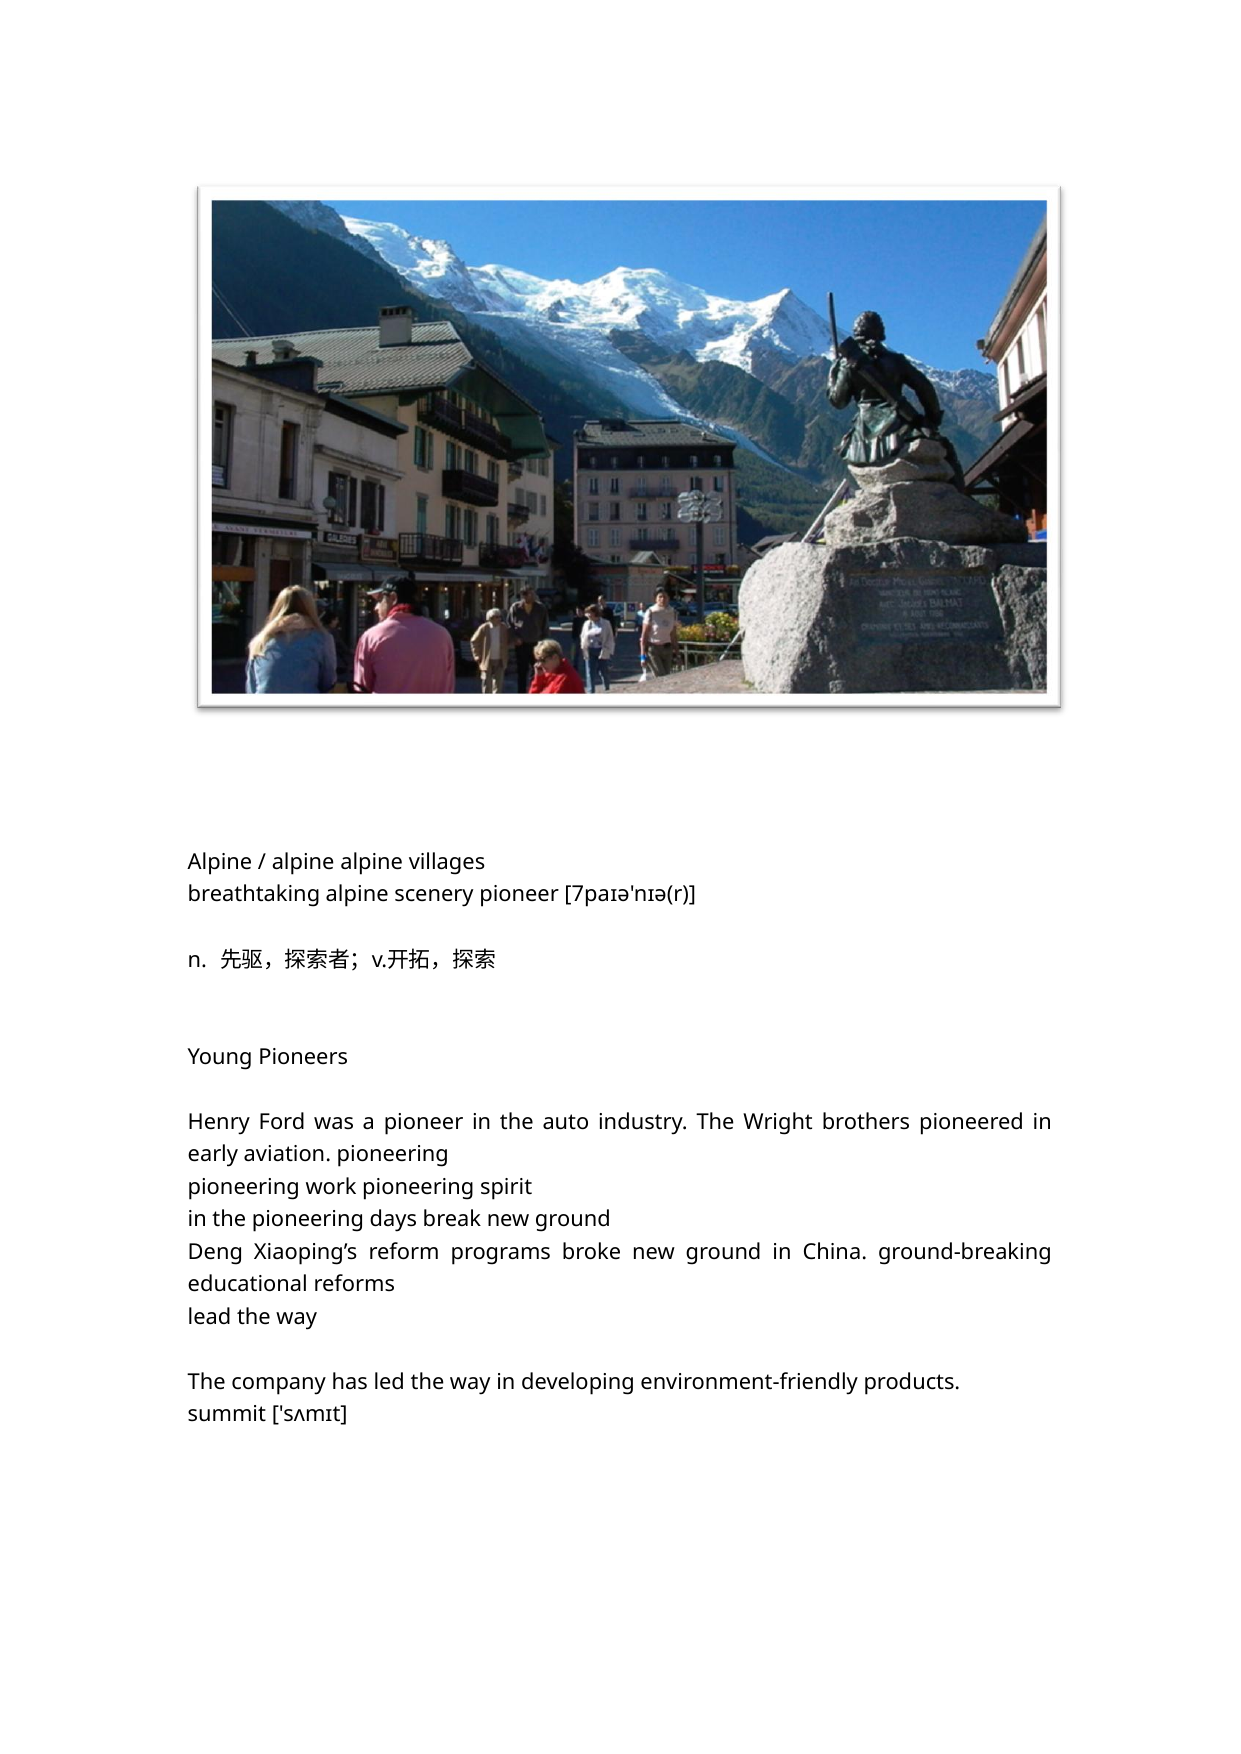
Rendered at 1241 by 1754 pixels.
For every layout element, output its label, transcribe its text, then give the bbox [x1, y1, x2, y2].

text summit ['sʌmɪt] [187, 1397, 1053, 1429]
text The company has led the way in developing environment-friendly products. [187, 1364, 1053, 1397]
text Alpine / alpine alpine villages [187, 844, 1053, 877]
text Henry Ford was a pioneer in the auto industry. The Wright brothers pioneered in early aviation. pioneering [187, 1104, 1053, 1169]
text Deng Xiaoping’s reform programs broke new ground in China. ground-breaking educational reforms [187, 1234, 1053, 1299]
text breathtaking alpine scenery pioneer [7paɪə'nɪə(r)] [187, 877, 1053, 909]
text in the pioneering days break new ground [187, 1202, 1053, 1234]
picture [189, 181, 1069, 718]
text pioneering work pioneering spirit [187, 1169, 1053, 1202]
text n. 先驱，探索者；v.开拓，探索 [187, 942, 1053, 974]
text lead the way [187, 1299, 1053, 1332]
text Young Pioneers [187, 1039, 1053, 1072]
